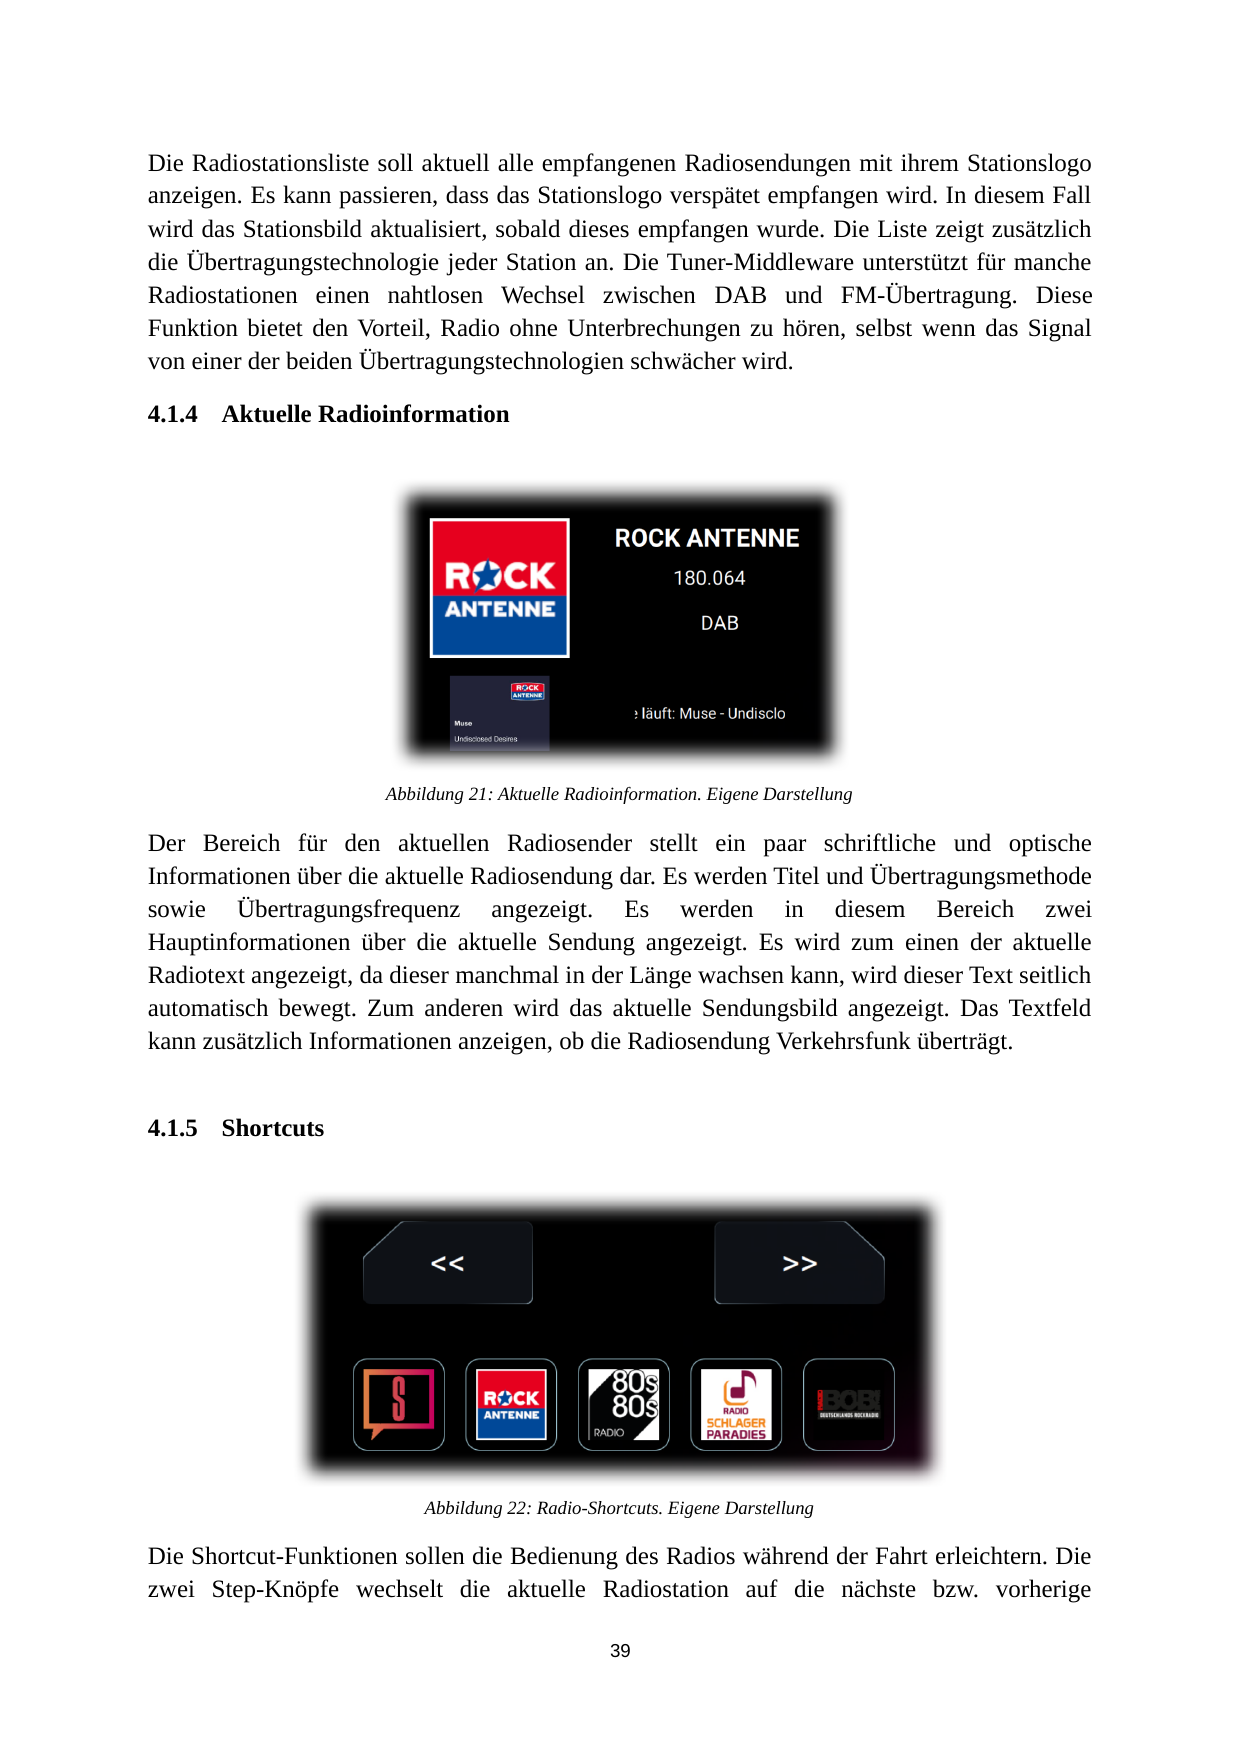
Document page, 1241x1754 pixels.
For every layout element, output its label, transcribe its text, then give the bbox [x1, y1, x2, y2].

text Die Radiostationsliste soll aktuell alle empfangenen Radiosendungen mit ihrem Stationslogo anzeigen. Es kann passieren, dass das Stationslogo verspätet empfangen wird. In diesem Fall wird das Stationsbild aktualisiert, sobald dieses empfangen wurde. Die Liste zeigt zusätzlich die Übertragungstechnologie jeder Station an. Die Tuner-Middleware unterstützt für manche Radiostationen einen nahtlosen Wechsel zwischen DAB und FM-Übertragung. Diese Funktion bietet den Vorteil, Radio ohne Unterbrechungen zu hören, selbst wenn das Signal von einer der beiden Übertragungstechnologien schwächer wird. [148, 148, 1093, 374]
subtitle Shortcuts [148, 1113, 1093, 1141]
text Abbildung 21: Aktuelle Radioinformation. Eigene Darstellung [148, 783, 1093, 805]
text Abbildung 22: Radio-Shortcuts. Eigene Darstellung [148, 1497, 1093, 1518]
picture [419, 507, 822, 743]
text Der Bereich für den aktuellen Radiosender stellt ein paar schriftliche und optische Informationen über die aktuelle Radiosendung dar. Es werden Titel und Übertragungsmethode sowie Übertragungsfrequenz angezeigt. Es werden in diesem Bereich zwei Hauptinformationen über die aktuelle Sendung angezeigt. Es wird zum einen der aktuelle Radiotext angezeigt, da dieser manchmal in der Länge wachsen kann, wird dieser Text seitlich automatisch bewegt. Zum anderen wird das aktuelle Sendungsbild angezeigt. Das Textfeld kann zusätzlich Informationen anzeigen, ob die Radiosendung Verkehrsfunk überträgt. [148, 828, 1093, 1054]
subtitle Aktuelle Radioinformation [148, 399, 1093, 428]
picture [321, 1219, 920, 1460]
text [148, 1541, 1093, 1603]
